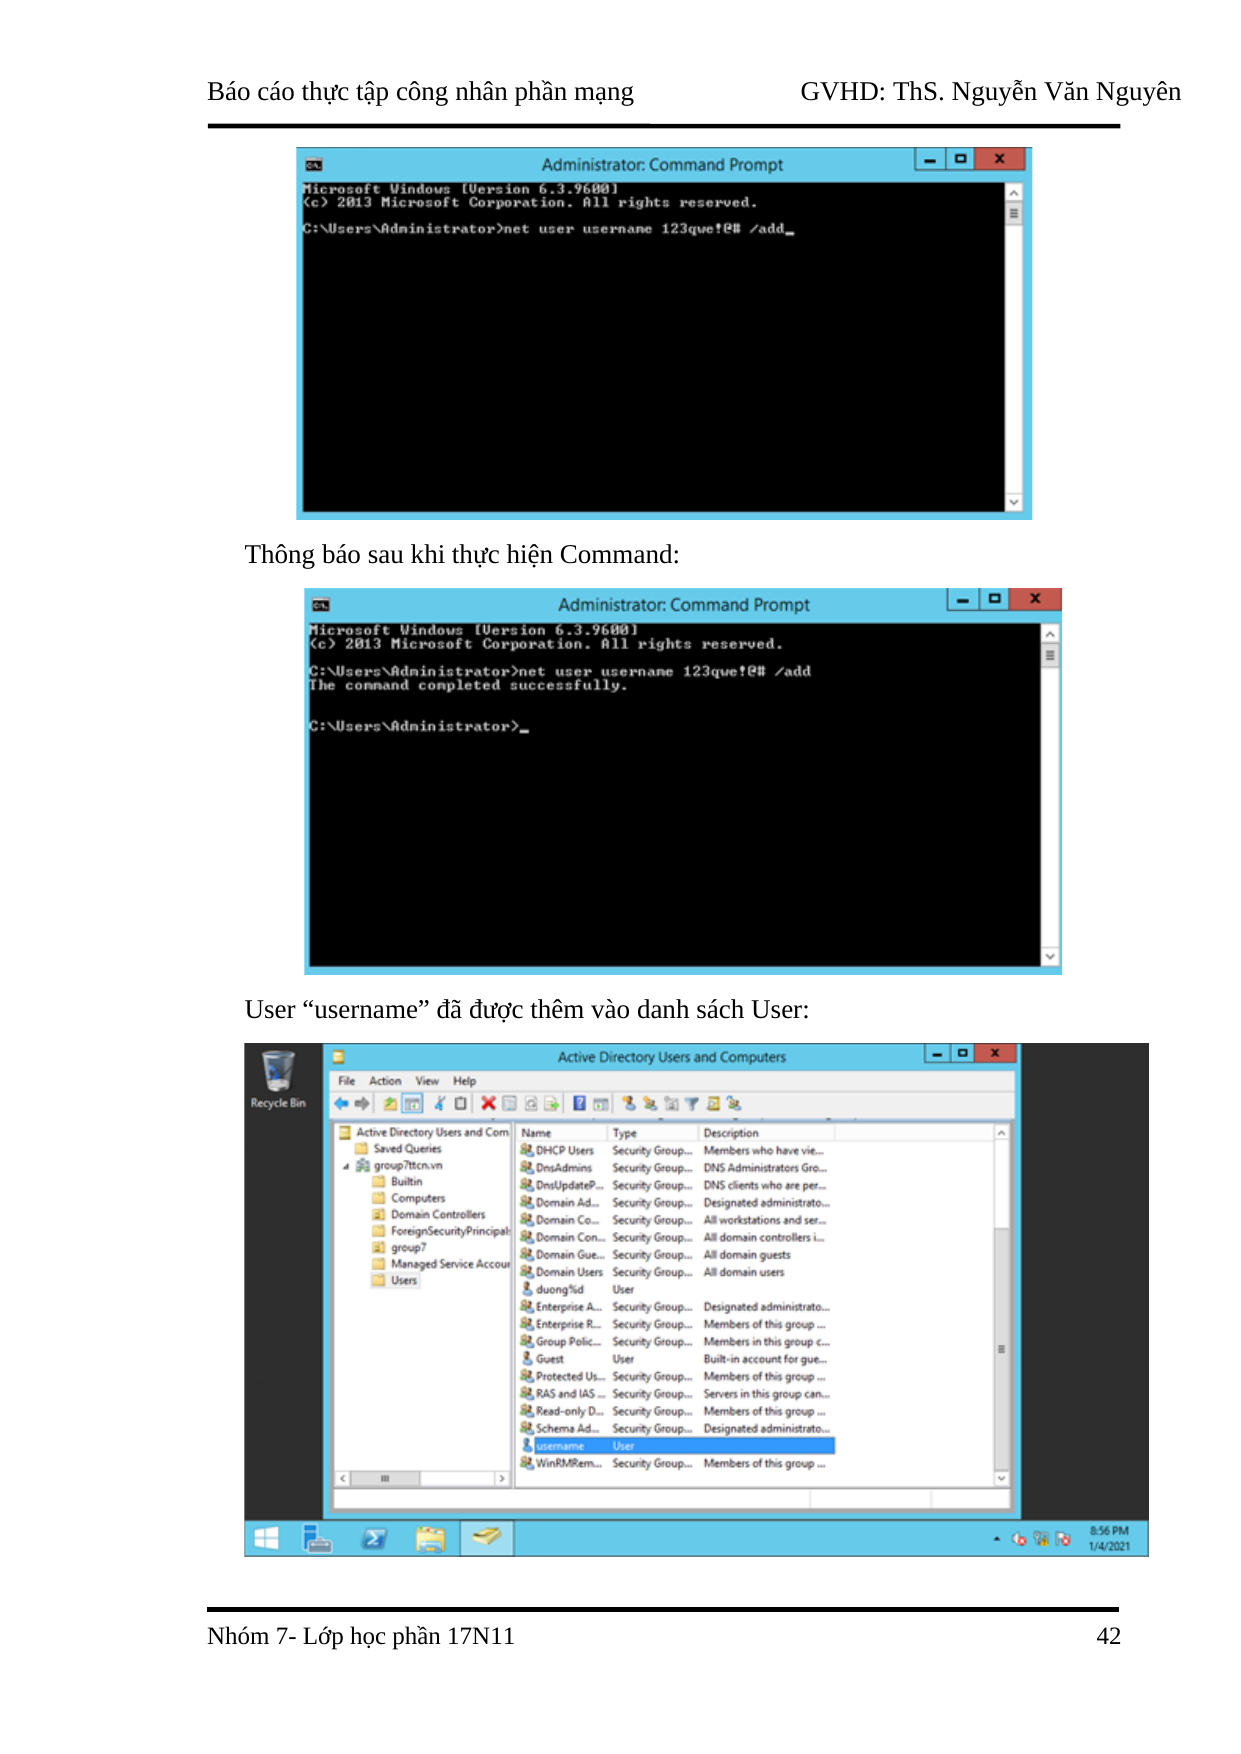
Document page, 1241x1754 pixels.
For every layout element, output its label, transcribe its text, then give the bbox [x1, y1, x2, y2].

picture [244, 1043, 1149, 1557]
text User “username” đã được thêm vào danh sách User: [207, 994, 1122, 1025]
text Thông báo sau khi thực hiện Command: [207, 538, 1122, 570]
picture [304, 588, 1063, 975]
picture [296, 147, 1033, 520]
